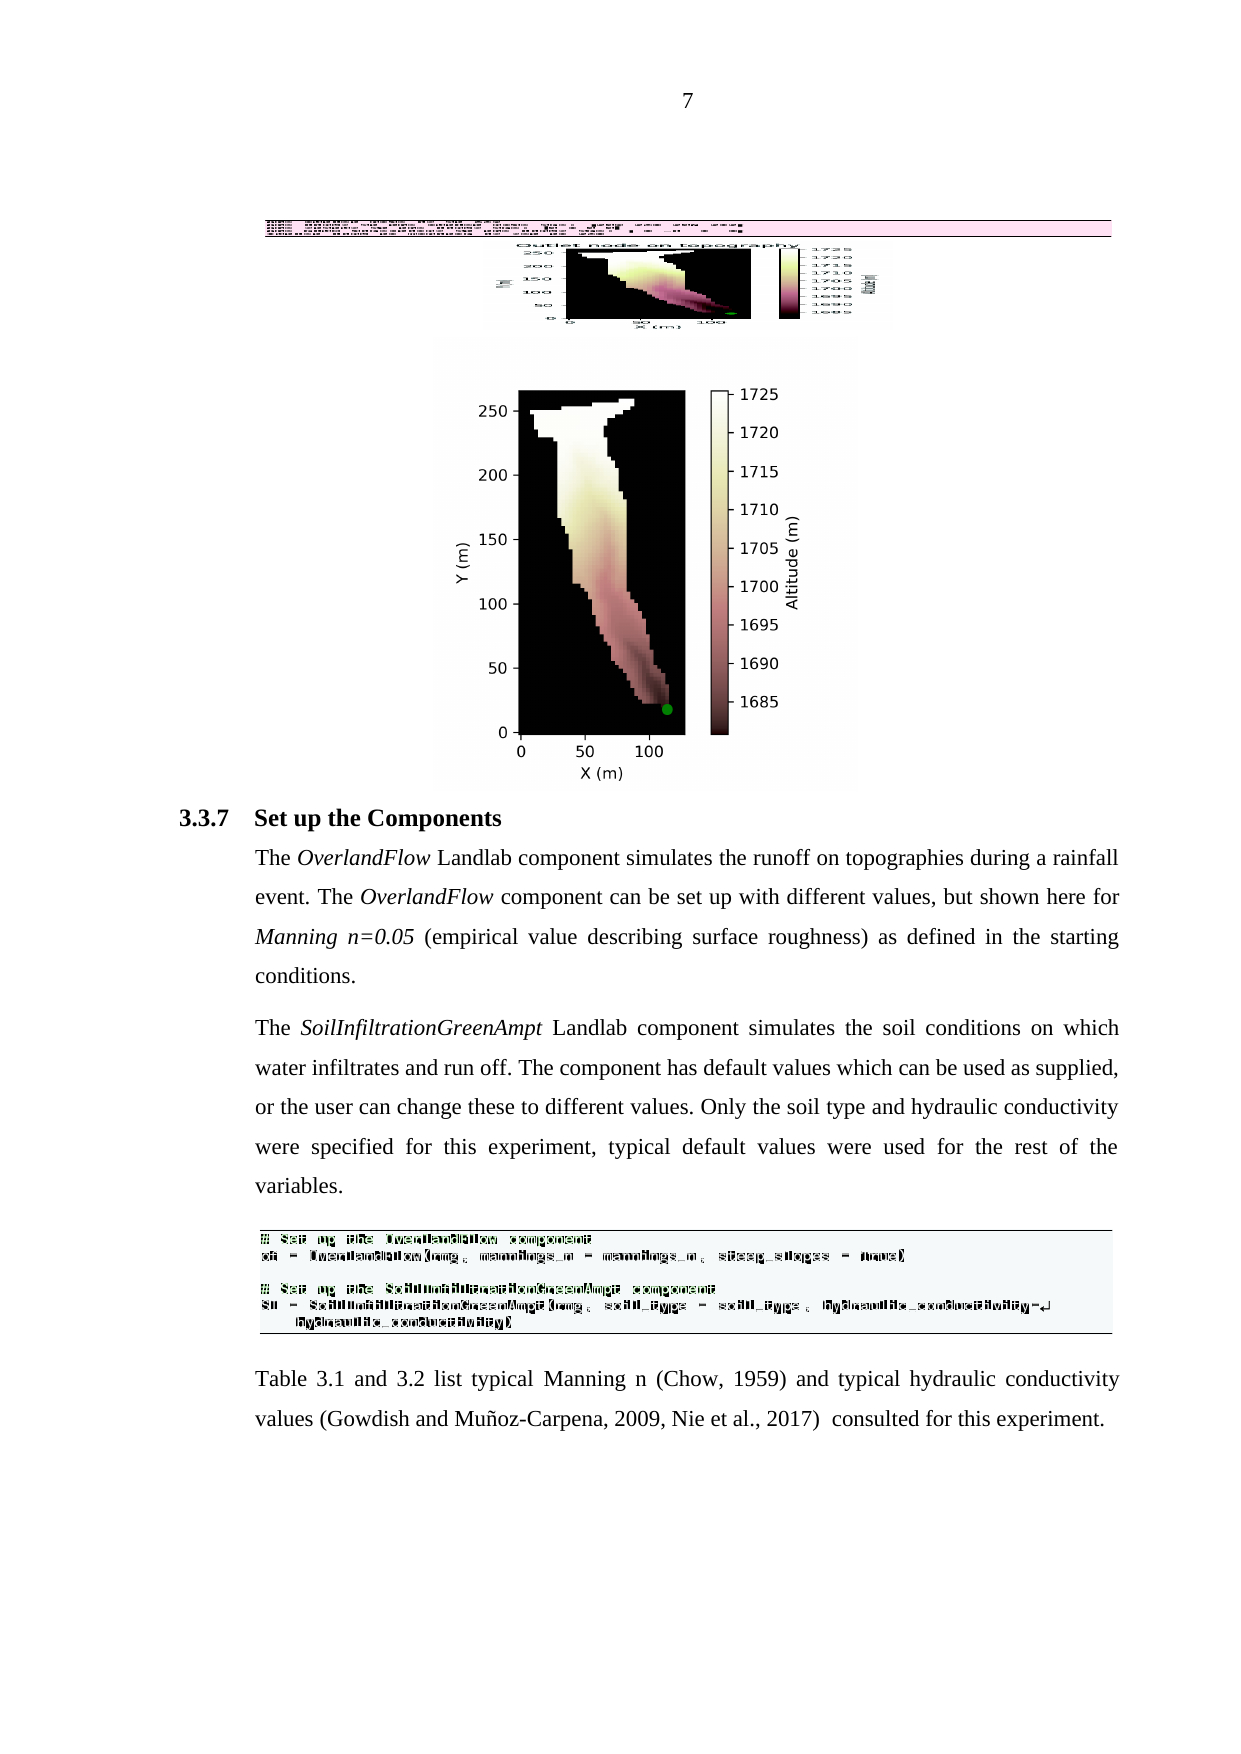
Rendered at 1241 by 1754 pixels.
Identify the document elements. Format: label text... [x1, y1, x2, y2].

picture [432, 337, 858, 791]
text The OverlandFlow Landlab component simulates the runoff on topographies during a rainfall event. The OverlandFlow component can be set up with different values, but shown here for Manning n=0.05 (empirical value describing surface roughness) as defined in the starting conditions. [255, 844, 1120, 989]
text Table 3.1 and 3.2 list typical Manning n (Chow, 1959) and typical hydraulic conductivity values (Gowdish and Muñoz-Carpena, 2009, Nie et al., 2017) consulted for this experiment. [255, 1365, 1120, 1431]
text The SoilInfiltrationGreenAmpt Landlab component simulates the soil conditions on which water infiltrates and run off. The component has default values which can be used as supplied, or the user can change these to different values. Only the soil type and hydraulic conductivity were specified for this experiment, typical default values were used for the rest of the variables. [255, 1014, 1120, 1199]
